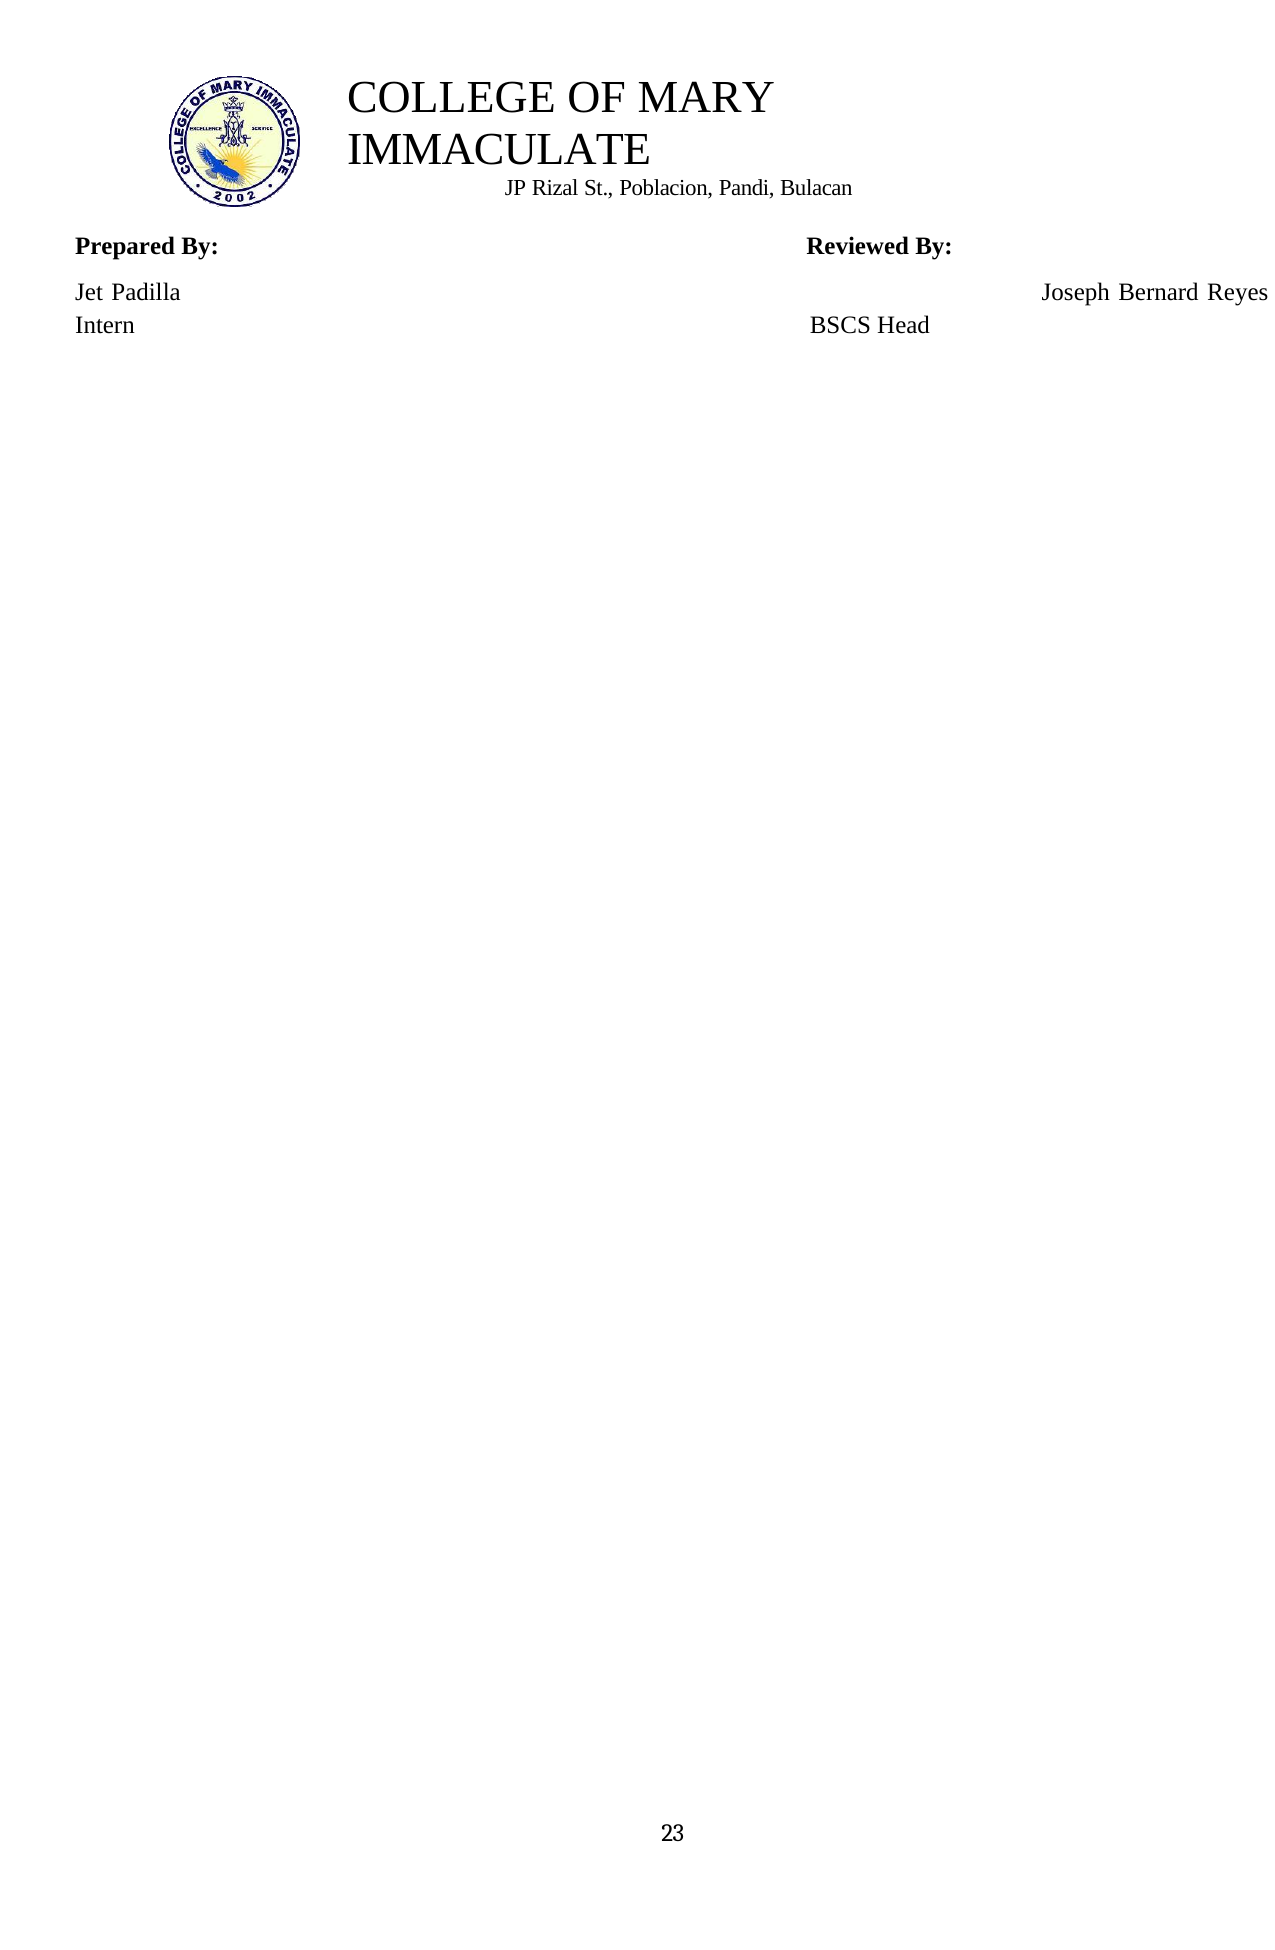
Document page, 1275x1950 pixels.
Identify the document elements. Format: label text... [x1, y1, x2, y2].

picture [168, 75, 300, 207]
text Jet Padilla Joseph Bernard Reyes Intern BSCS Head [75, 277, 1275, 338]
text Prepared By: Reviewed By: [75, 231, 1275, 260]
